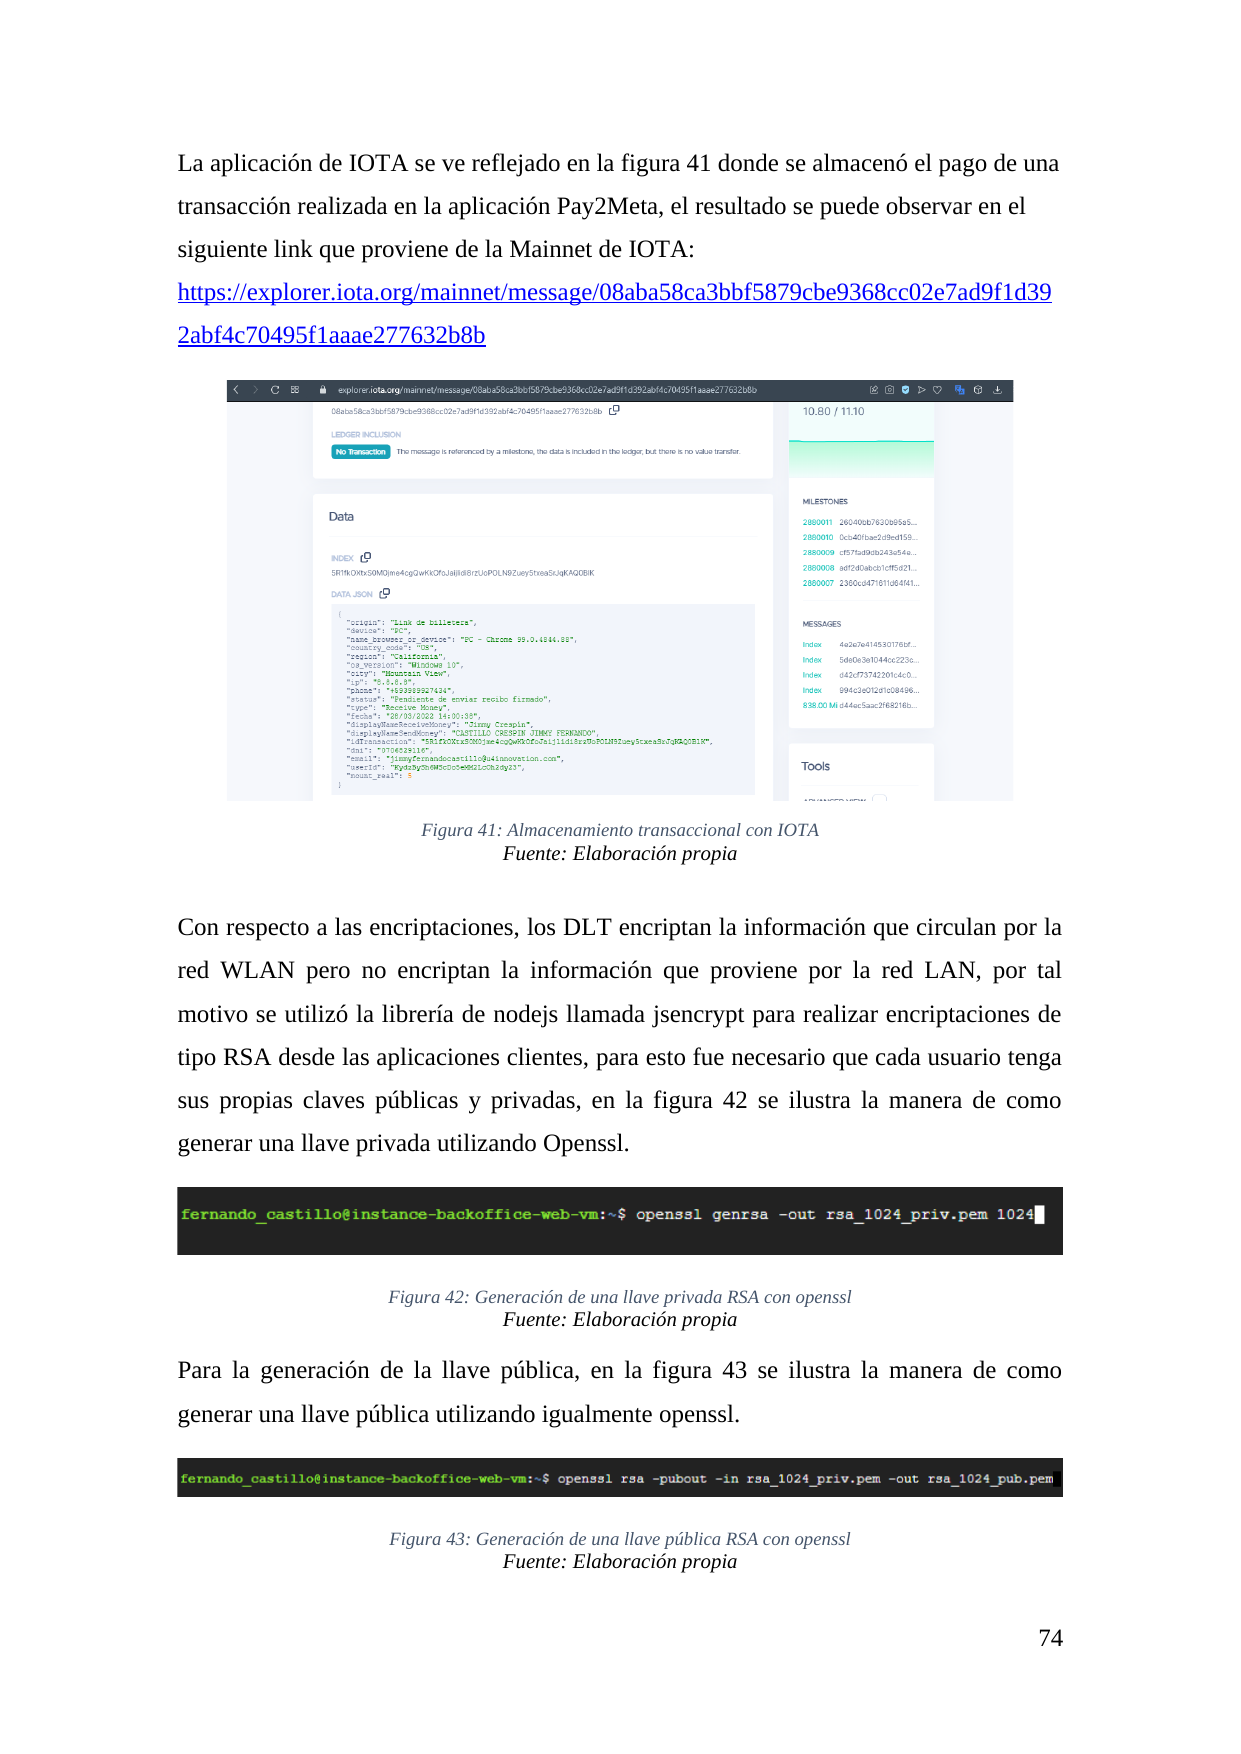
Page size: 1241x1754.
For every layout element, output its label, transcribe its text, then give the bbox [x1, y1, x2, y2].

text La aplicación de IOTA se ve reflejado en la figura 41 donde se almacenó el pago de una transacción realizada en la aplicación Pay2Meta, el resultado se puede observar en el siguiente link que proviene de la Mainnet de IOTA: https://explorer.iota.org/mainnet/message/08aba58ca3bbf5879cbe9368cc02e7ad9f1d392abf4c70495f1aaae277632b8b [177, 148, 1063, 349]
text Para la generación de la llave pública, en la figura 43 se ilustra la manera de como generar una llave pública utilizando igualmente openssl. [177, 1356, 1063, 1427]
text Fuente: Elaboración propia [177, 841, 1063, 865]
picture [226, 380, 1014, 801]
text Fuente: Elaboración propia [177, 1549, 1063, 1573]
picture [177, 1458, 1063, 1497]
picture [177, 1187, 1063, 1255]
text Fuente: Elaboración propia [177, 1307, 1063, 1331]
text Con respecto a las encriptaciones, los DLT encriptan la información que circulan por la red WLAN pero no encriptan la información que proviene por la red LAN, por tal motivo se utilizó la librería de nodejs llamada jsencrypt para realizar encriptaciones de tipo RSA desde las aplicaciones clientes, para esto fue necesario que cada usuario tenga sus propias claves públicas y privadas, en la figura 42 se ilustra la manera de como generar una llave privada utilizando Openssl. [177, 912, 1063, 1157]
